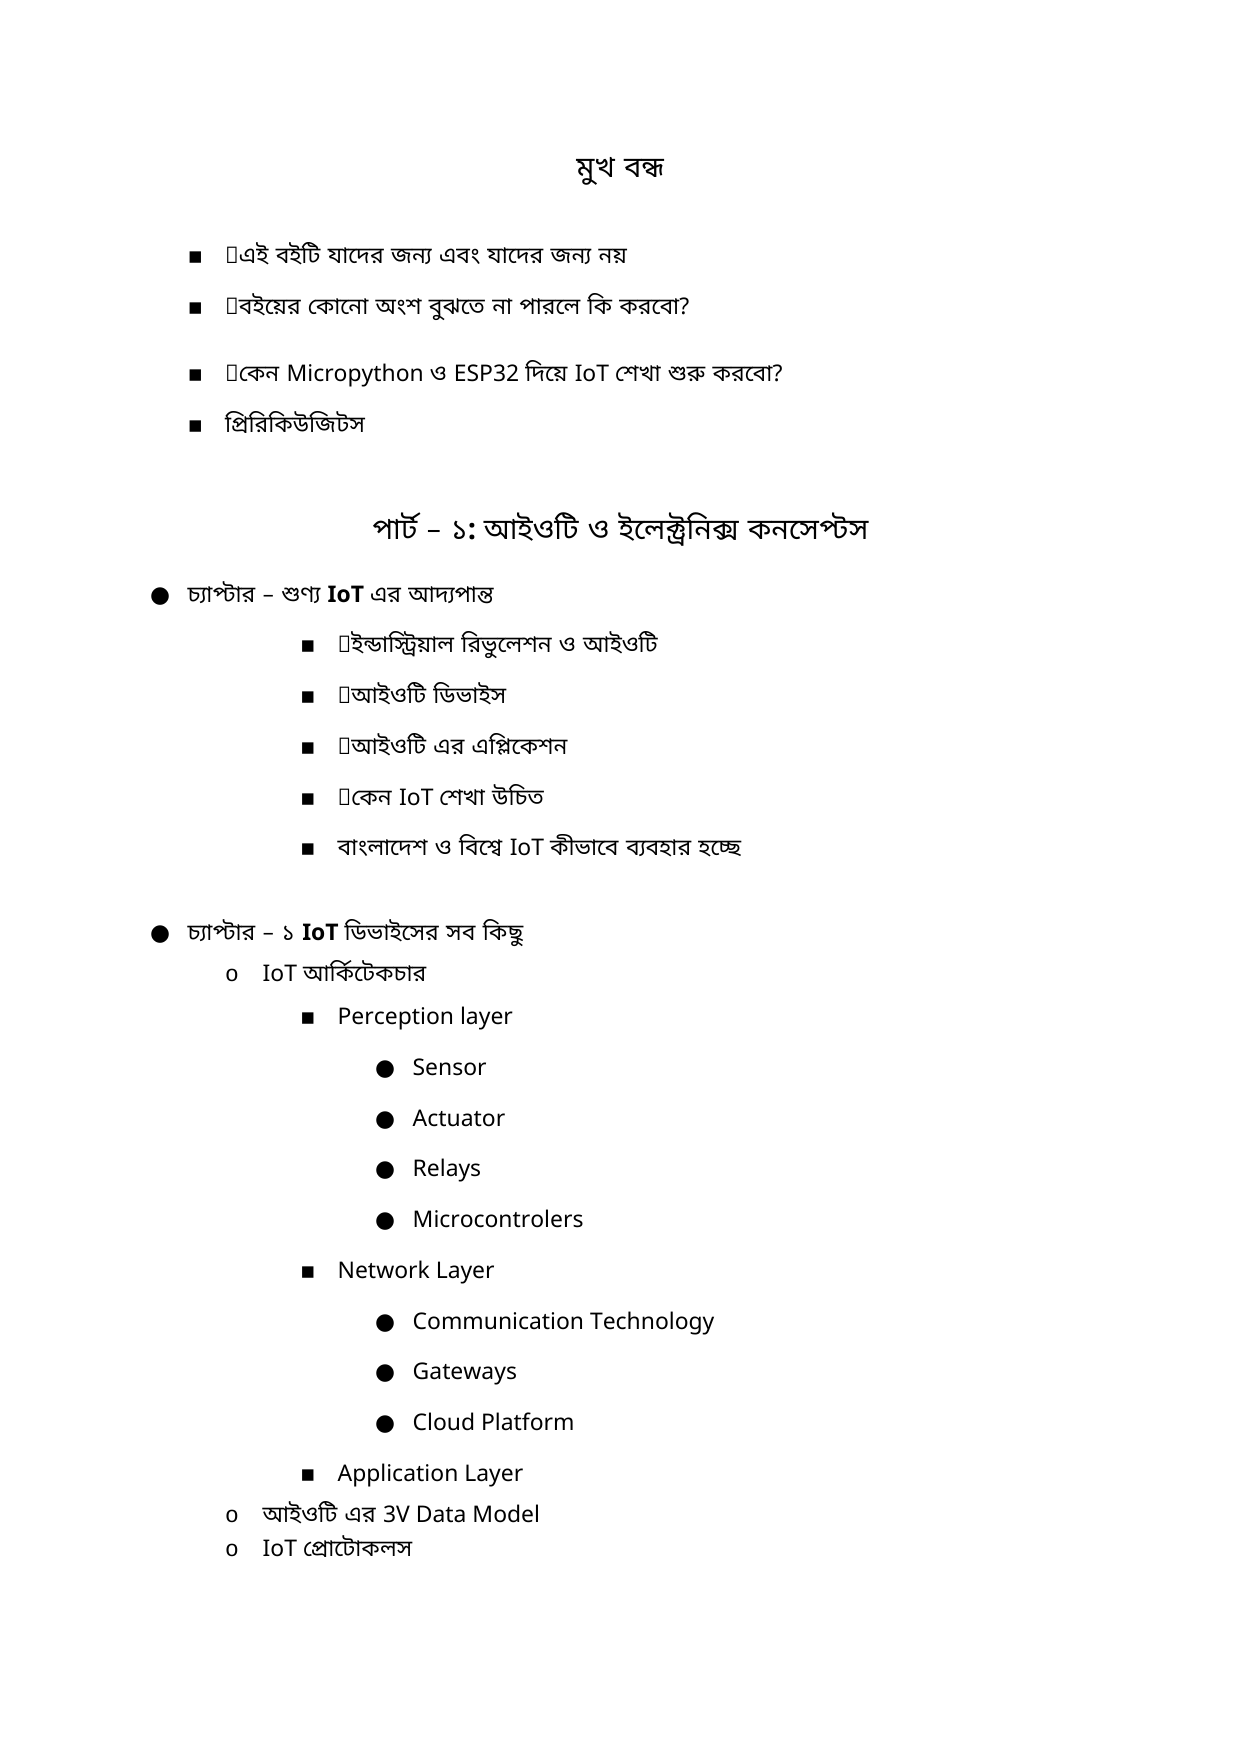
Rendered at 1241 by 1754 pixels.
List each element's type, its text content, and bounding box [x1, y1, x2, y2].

list Actuator [375, 1092, 1090, 1139]
list আইওটি এর 3V Data Model [225, 1498, 1090, 1529]
list IoT আর্কিটেকচার [225, 957, 1090, 988]
list ✅কেন IoT শেখা উচিত [300, 771, 1090, 818]
list ✅এই বইটি যাদের জন্য এবং যাদের জন্য নয় [187, 229, 1090, 276]
list Gateways [375, 1346, 1090, 1393]
list বাংলাদেশ ও বিশ্বে IoT কীভাবে ব্যবহার হচ্ছে [300, 822, 1090, 869]
list ✅আইওটি এর এপ্লিকেশন [300, 720, 1090, 767]
list Application Layer [300, 1447, 1090, 1494]
list Cloud Platform [375, 1397, 1090, 1443]
list ✅বইয়ের কোনো অংশ বুঝতে না পারলে কি করবো? [187, 280, 1090, 327]
list IoT প্রোটোকলস [225, 1532, 1090, 1563]
list প্রিরিকিউজিটস [187, 398, 1090, 445]
list Sensor [375, 1041, 1090, 1088]
list Microcontrolers [375, 1194, 1090, 1241]
list ✅আইওটি ডিভাইস [300, 669, 1090, 716]
list চ্যাপ্টার – ১ IoT ডিভাইসের সব কিছু [150, 906, 1090, 953]
list Perception layer [300, 991, 1090, 1038]
list Network Layer [300, 1244, 1090, 1291]
list Communication Technology [375, 1295, 1090, 1342]
text পার্ট – ১: আইওটি ও ইলেক্ট্রনিক্স কনসেপ্টস [150, 508, 1090, 548]
list চ্যাপ্টার – শুণ্য IoT এর আদ্যপান্ত [150, 568, 1090, 615]
list Relays [375, 1143, 1090, 1190]
list ✅ইন্ডাস্ট্রিয়াল রিভুলেশন ও আইওটি [300, 619, 1090, 666]
text মুখ বন্ধ [150, 150, 1090, 184]
list ✅কেন Micropython ও ESP32 দিয়ে IoT শেখা শুরু করবো? [187, 348, 1090, 394]
